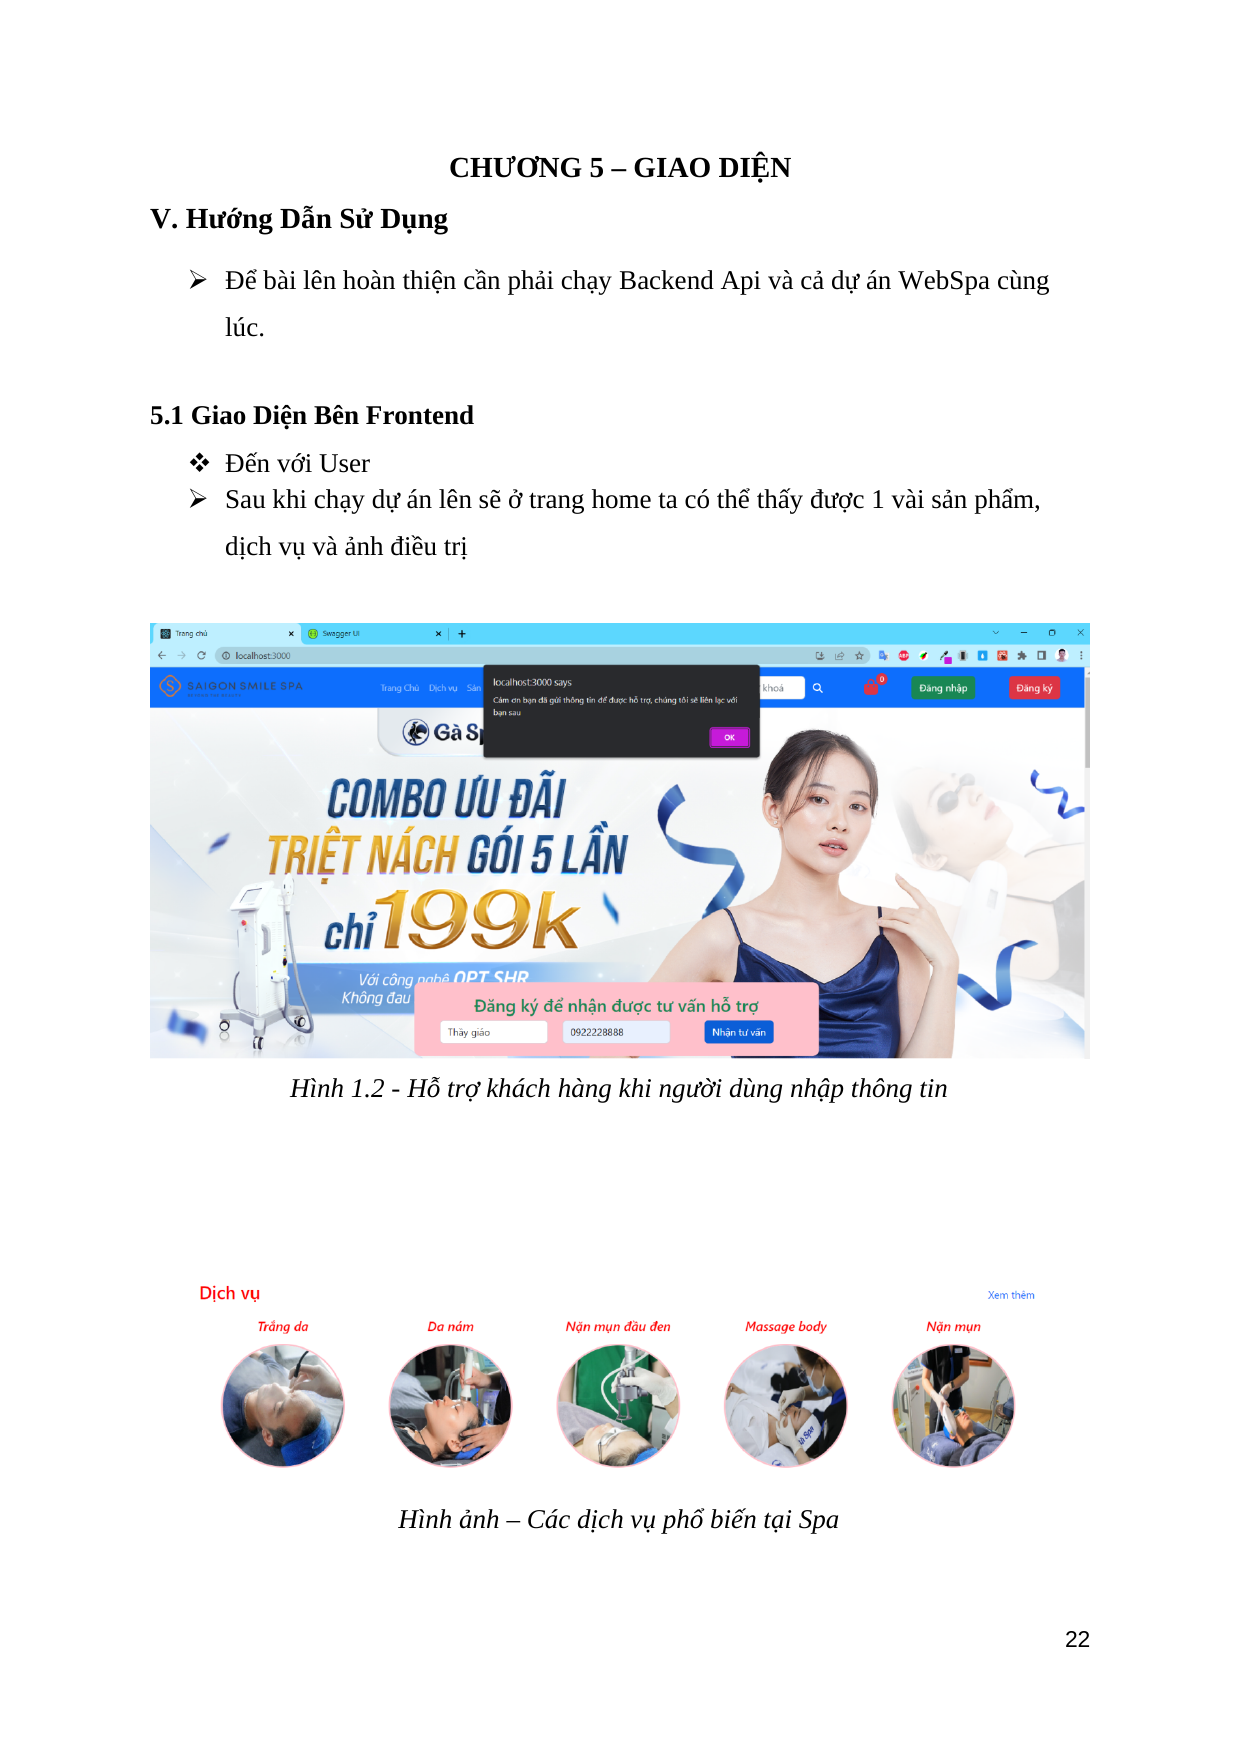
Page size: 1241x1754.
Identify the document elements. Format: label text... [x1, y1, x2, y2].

list Để bài lên hoàn thiện cần phải chạy Backend Api và cả dự án WebSpa cùng lúc. [187, 264, 1090, 342]
text Hình 1.2 - Hỗ trợ khách hàng khi người dùng nhập thông tin [150, 1072, 1090, 1103]
list Đến với User [187, 447, 1090, 478]
text V. Hướng Dẫn Sử Dụng [150, 201, 1090, 234]
text CHƯƠNG 5 – GIAO DIỆN [150, 150, 1090, 183]
list Sau khi chạy dự án lên sẽ ở trang home ta có thể thấy được 1 vài sản phẩm, dịch vụ và ảnh điều trị [187, 483, 1090, 561]
picture [150, 1258, 1090, 1488]
subtitle 5.1 Giao Diện Bên Frontend [150, 399, 1090, 430]
text Hình ảnh – Các dịch vụ phổ biến tại Spa [150, 1503, 1090, 1534]
picture [150, 623, 1090, 1059]
